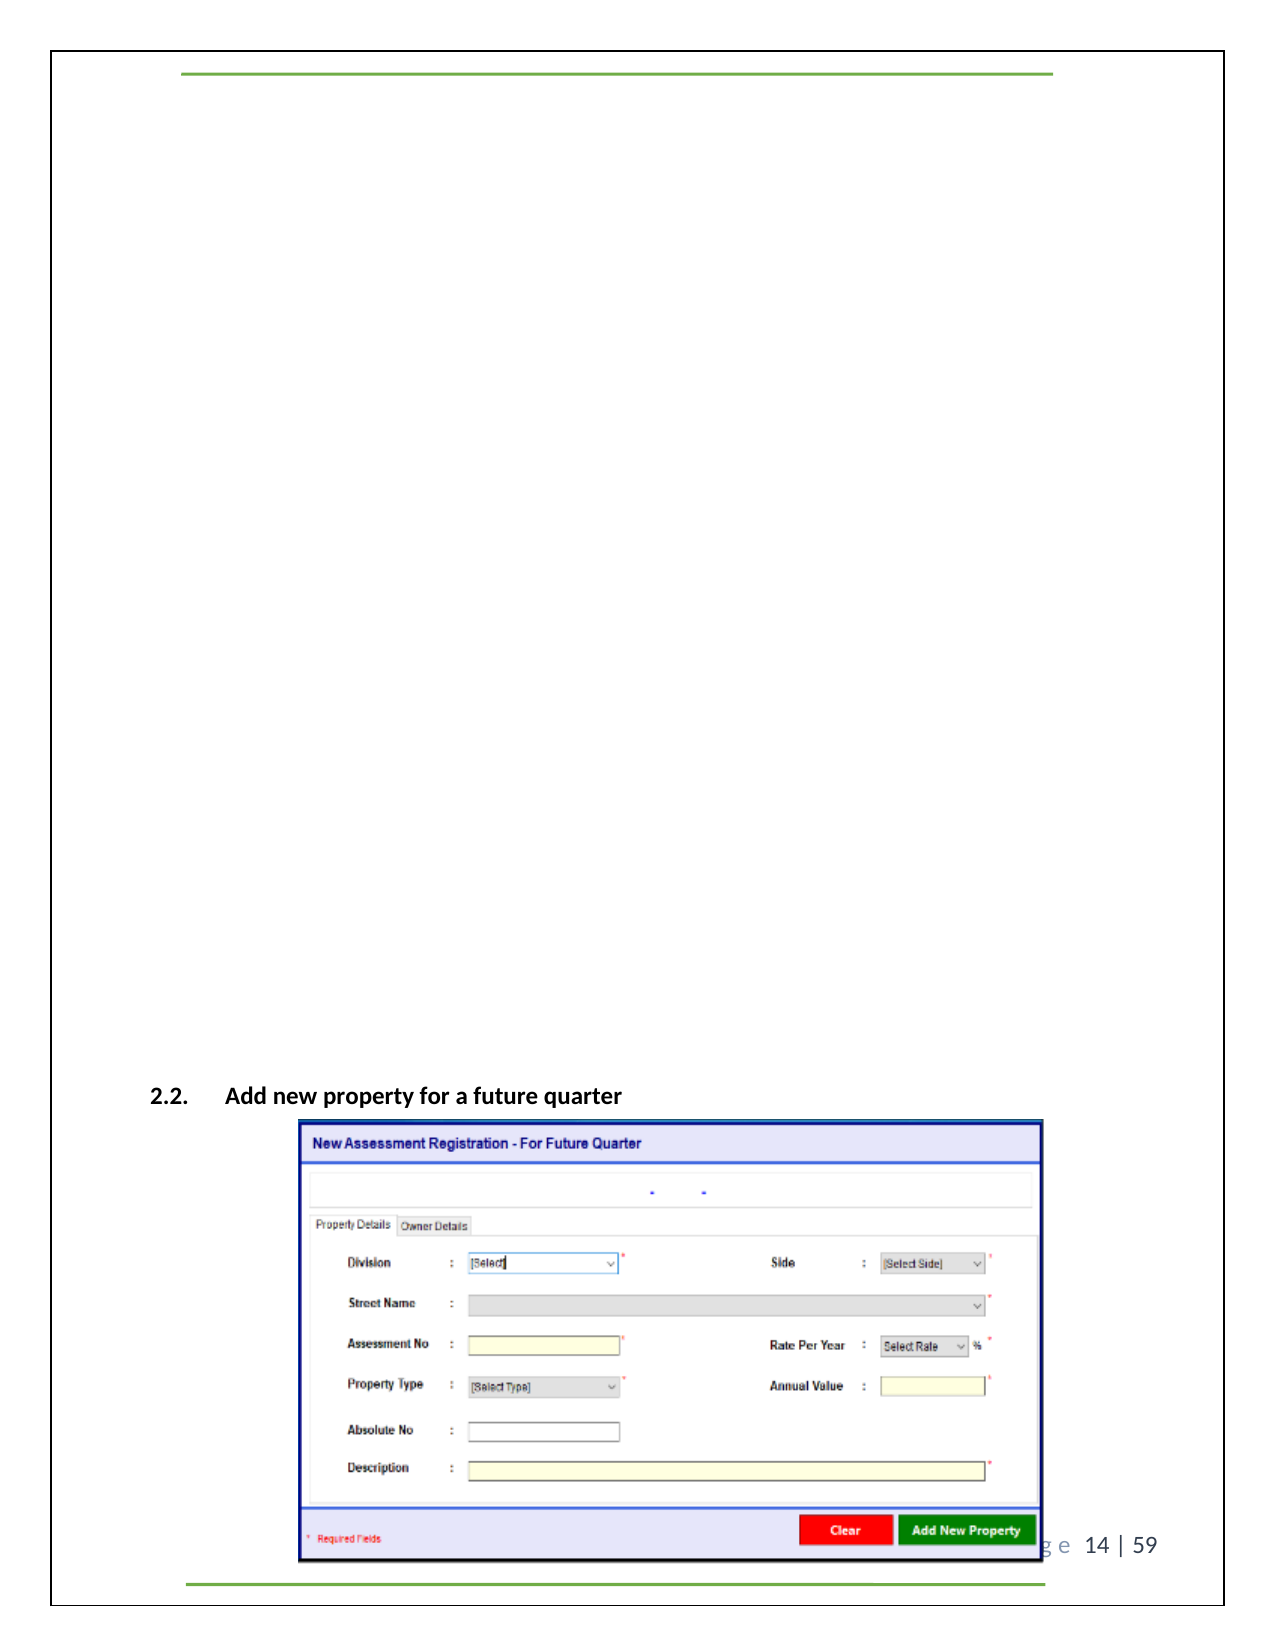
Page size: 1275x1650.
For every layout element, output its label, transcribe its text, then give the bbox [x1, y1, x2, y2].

subtitle Add new property for a future quarter [150, 1080, 1125, 1110]
picture [296, 1119, 1043, 1562]
